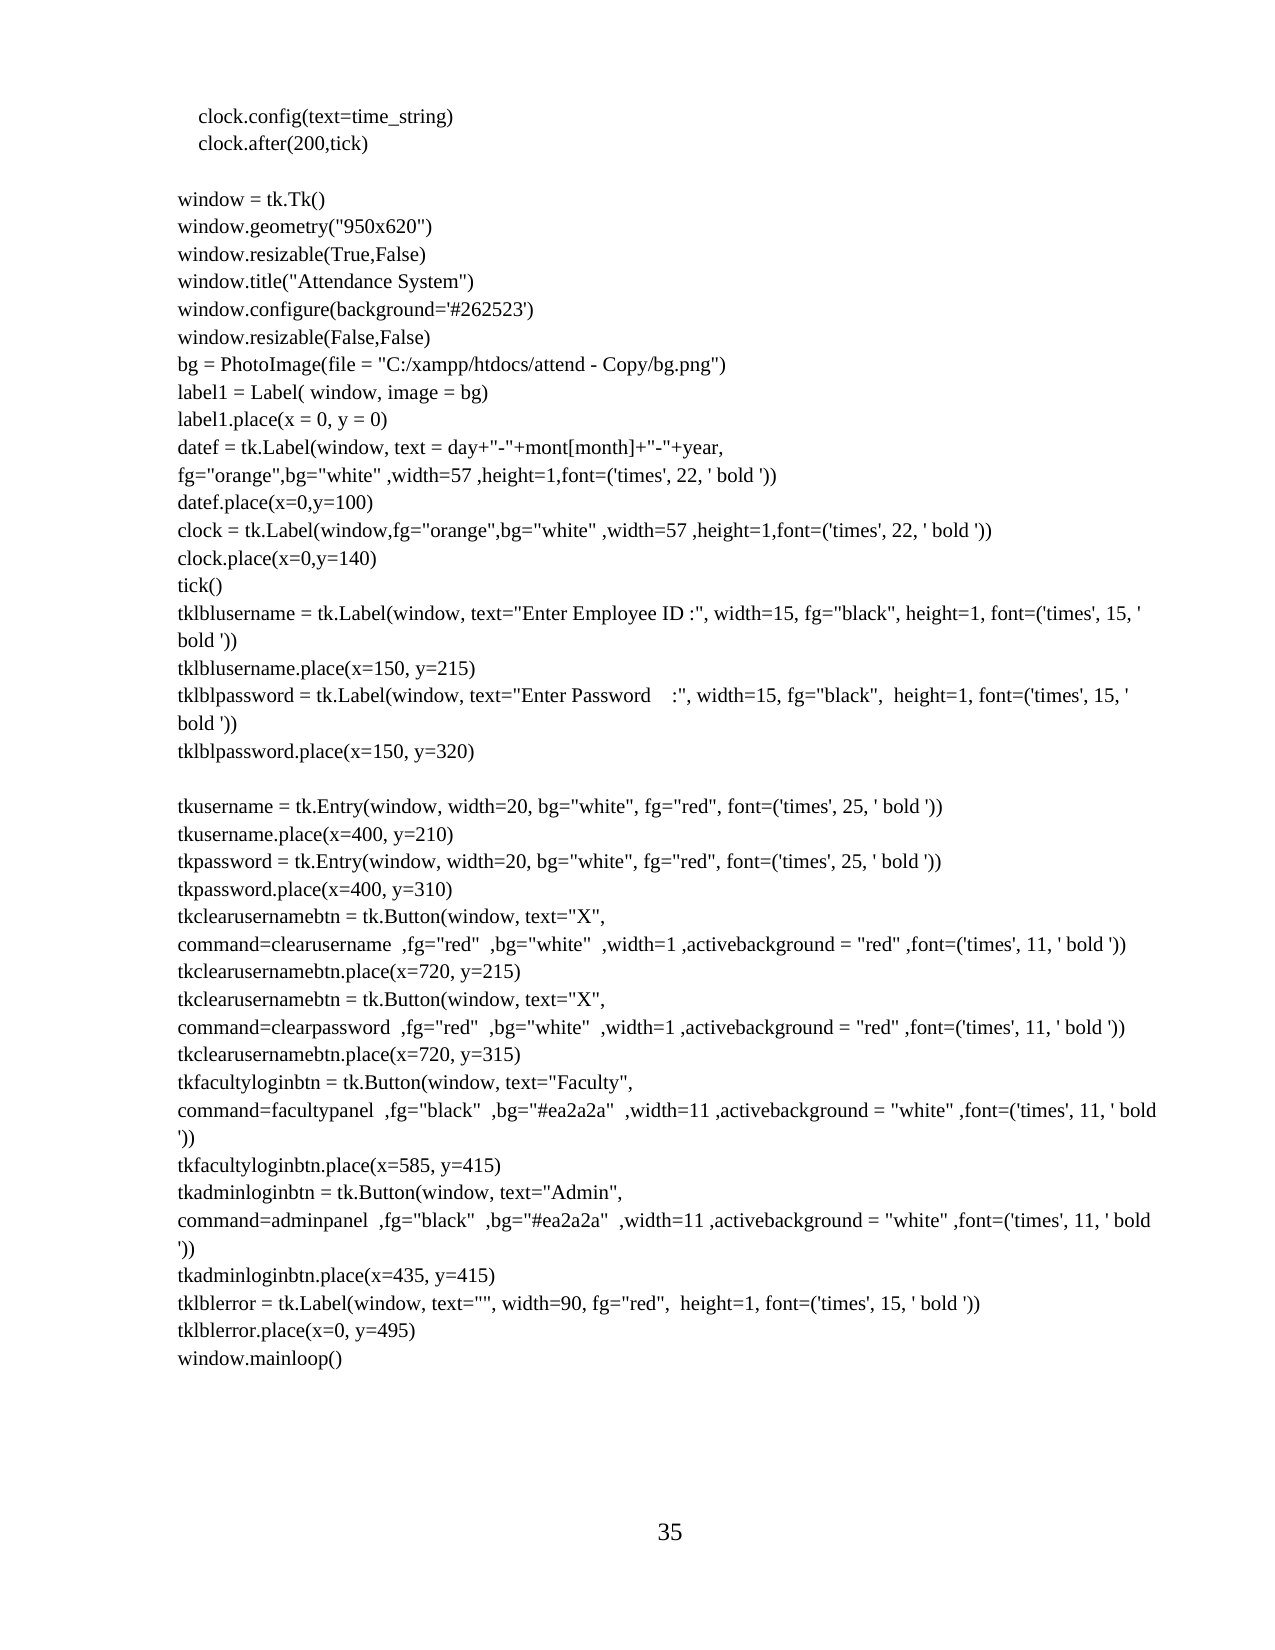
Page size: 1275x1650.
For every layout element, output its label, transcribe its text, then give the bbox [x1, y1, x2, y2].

text clock.after(200,tick) [177, 131, 1162, 155]
text tkusername = tk.Entry(window, width=20, bg="white", fg="red", font=('times', 25, ' bold ')) [177, 794, 1162, 818]
text tklblpassword = tk.Label(window, text="Enter Password :", width=15, fg="black", height=1, font=('times', 15, ' bold ')) [177, 683, 1162, 735]
text tick() [177, 573, 1162, 597]
text tklblusername.place(x=150, y=215) [177, 656, 1162, 680]
text tkclearusernamebtn.place(x=720, y=215) [177, 959, 1162, 983]
text label1 = Label( window, image = bg) [177, 380, 1162, 404]
text tkadminloginbtn = tk.Button(window, text="Admin", command=adminpanel ,fg="black" ,bg="#ea2a2a" ,width=11 ,activebackground = "white" ,font=('times', 11, ' bold ')) [177, 1180, 1162, 1259]
text tkclearusernamebtn = tk.Button(window, text="X", command=clearusername ,fg="red" ,bg="white" ,width=1 ,activebackground = "red" ,font=('times', 11, ' bold ')) [177, 904, 1162, 956]
text window.resizable(False,False) [177, 324, 1162, 349]
text tkusername.place(x=400, y=210) [177, 821, 1162, 846]
text tkclearusernamebtn = tk.Button(window, text="X", command=clearpassword ,fg="red" ,bg="white" ,width=1 ,activebackground = "red" ,font=('times', 11, ' bold ')) [177, 987, 1162, 1039]
text window.configure(background='#262523') [177, 297, 1162, 321]
text bg = PhotoImage(file = "C:/xampp/htdocs/attend - Copy/bg.png") [177, 352, 1162, 376]
text clock.place(x=0,y=140) [177, 545, 1162, 569]
text window.title("Attendance System") [177, 269, 1162, 293]
text tkpassword = tk.Entry(window, width=20, bg="white", fg="red", font=('times', 25, ' bold ')) [177, 849, 1162, 873]
text tklblpassword.place(x=150, y=320) [177, 739, 1162, 763]
text tklblusername = tk.Label(window, text="Enter Employee ID :", width=15, fg="black", height=1, font=('times', 15, ' bold ')) [177, 601, 1162, 652]
text tkclearusernamebtn.place(x=720, y=315) [177, 1042, 1162, 1066]
text tkpassword.place(x=400, y=310) [177, 877, 1162, 901]
text clock.config(text=time_string) [177, 104, 1162, 128]
text tklblerror.place(x=0, y=495) [177, 1318, 1162, 1342]
text label1.place(x = 0, y = 0) [177, 407, 1162, 431]
text window.geometry("950x620") [177, 214, 1162, 238]
text window.resizable(True,False) [177, 242, 1162, 266]
text tkfacultyloginbtn.place(x=585, y=415) [177, 1153, 1162, 1177]
text tklblerror = tk.Label(window, text="", width=90, fg="red", height=1, font=('times', 15, ' bold ')) [177, 1291, 1162, 1315]
text datef = tk.Label(window, text = day+"-"+mont[month]+"-"+year, fg="orange",bg="white" ,width=57 ,height=1,font=('times', 22, ' bold ')) [177, 435, 1162, 487]
text window = tk.Tk() [177, 187, 1162, 211]
text datef.place(x=0,y=100) [177, 490, 1162, 514]
text tkadminloginbtn.place(x=435, y=415) [177, 1263, 1162, 1287]
text window.mainloop() [177, 1346, 1162, 1370]
text tkfacultyloginbtn = tk.Button(window, text="Faculty", command=facultypanel ,fg="black" ,bg="#ea2a2a" ,width=11 ,activebackground = "white" ,font=('times', 11, ' bold ')) [177, 1070, 1162, 1149]
text clock = tk.Label(window,fg="orange",bg="white" ,width=57 ,height=1,font=('times', 22, ' bold ')) [177, 518, 1162, 542]
